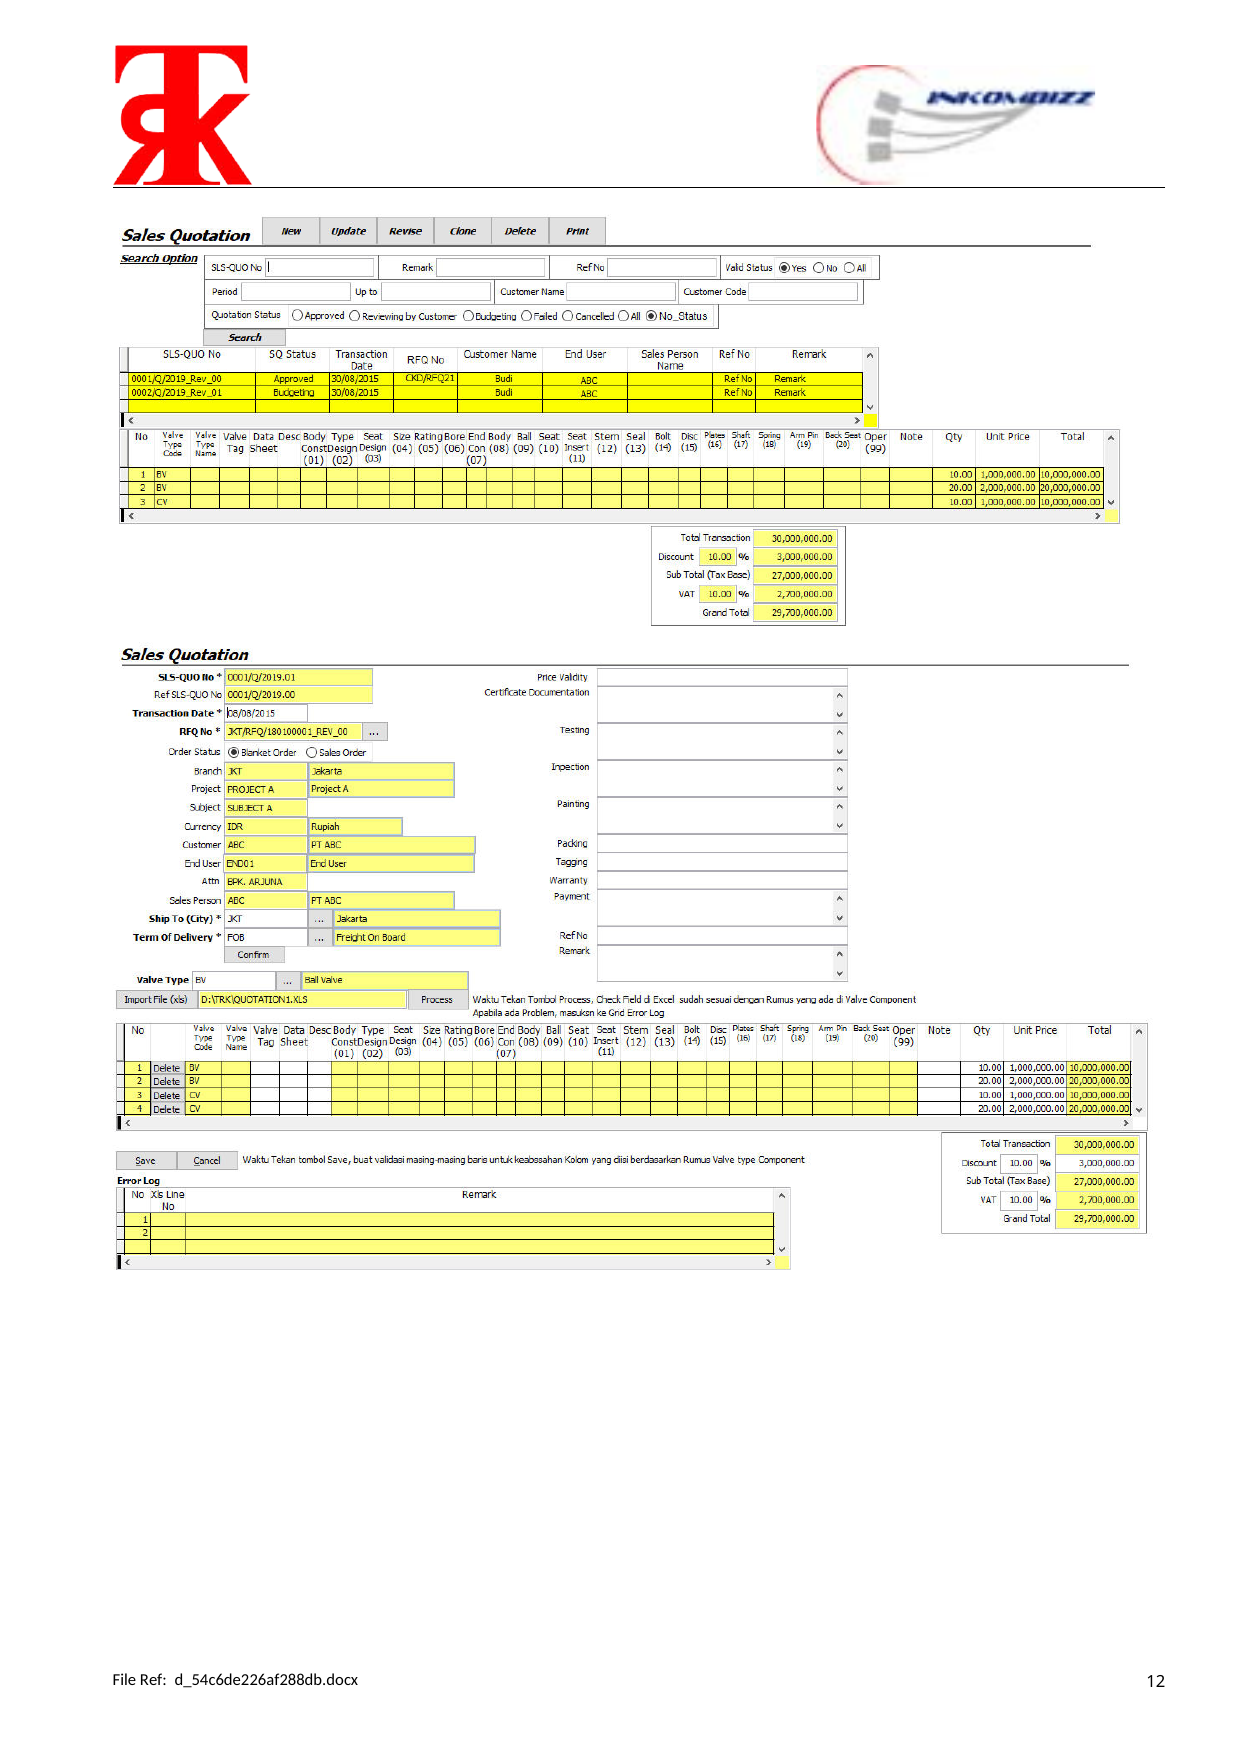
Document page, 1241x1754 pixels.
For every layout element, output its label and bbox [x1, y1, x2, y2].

picture [112, 207, 1166, 1270]
picture [112, 45, 253, 185]
picture [816, 65, 1096, 185]
